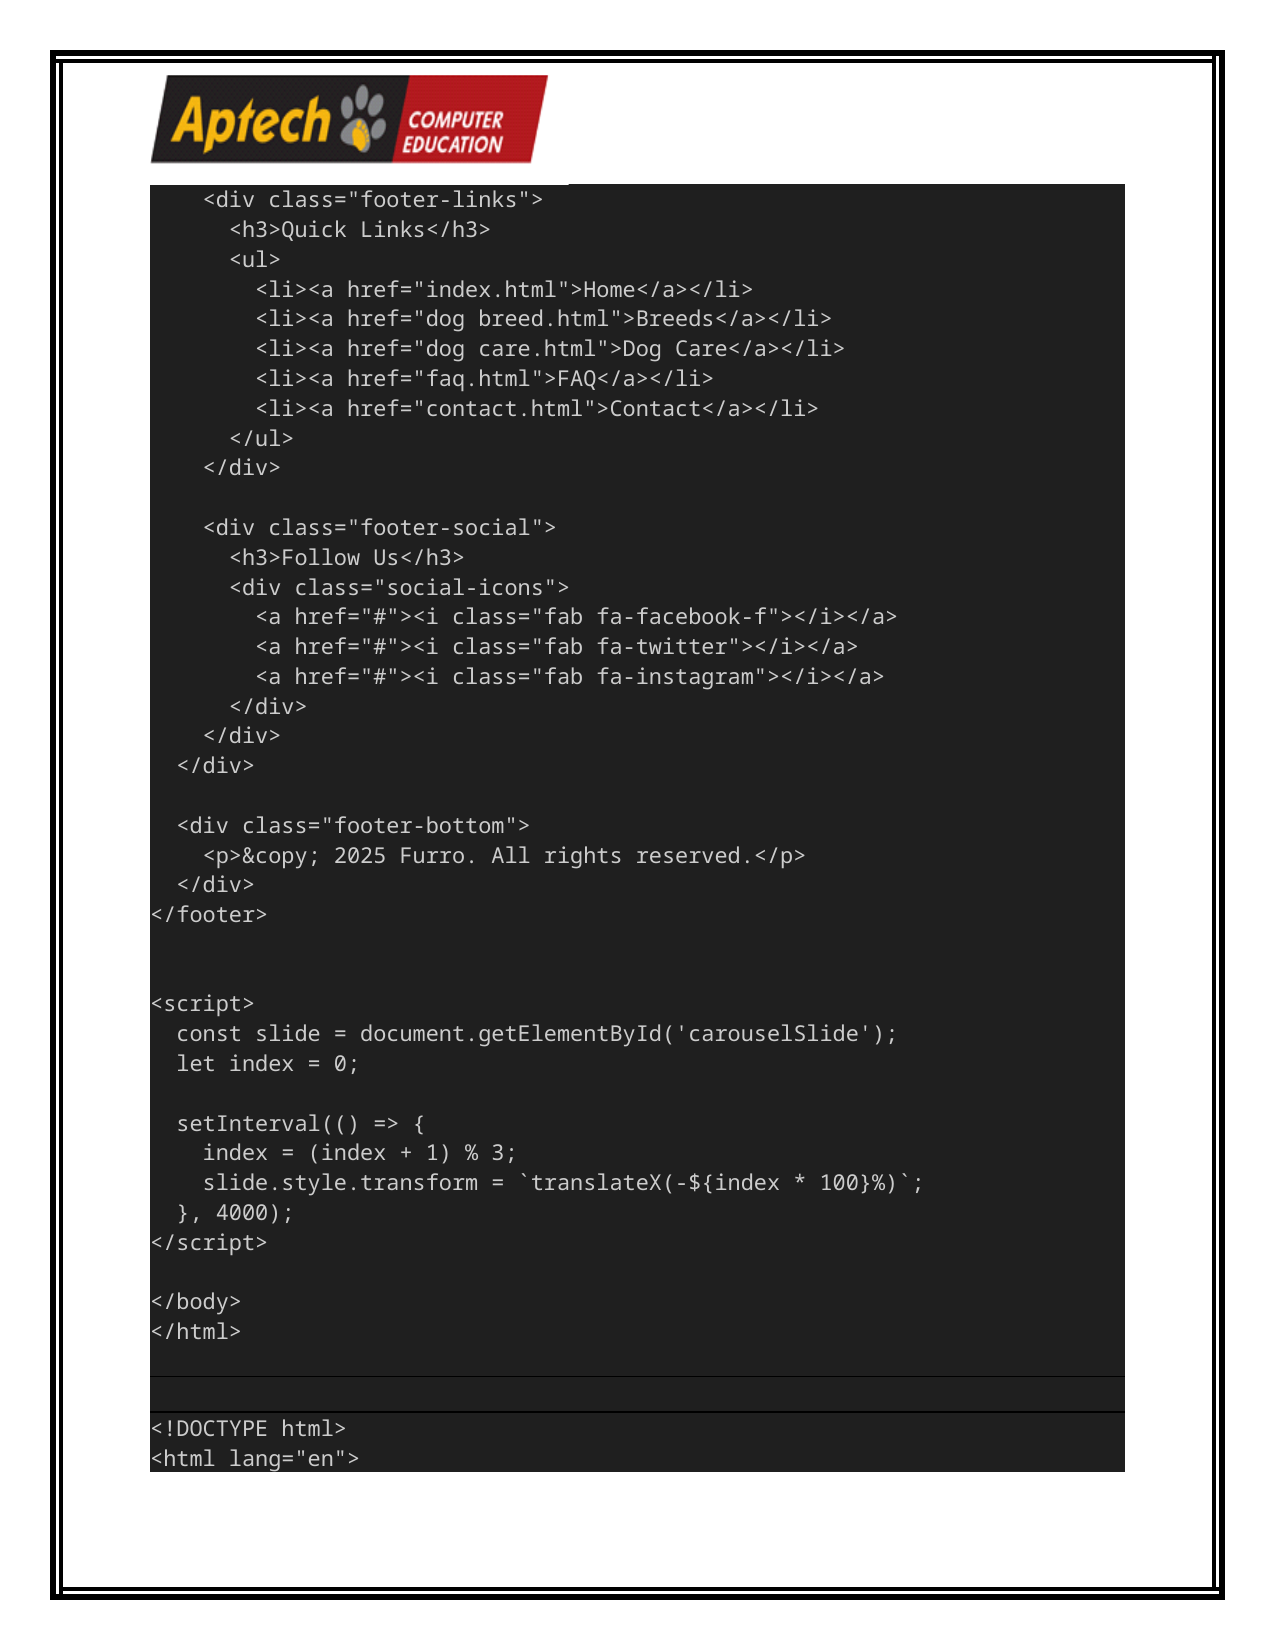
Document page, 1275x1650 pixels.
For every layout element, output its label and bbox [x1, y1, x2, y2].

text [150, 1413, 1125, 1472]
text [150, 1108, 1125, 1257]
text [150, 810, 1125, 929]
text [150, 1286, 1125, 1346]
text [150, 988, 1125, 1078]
picture [150, 75, 569, 185]
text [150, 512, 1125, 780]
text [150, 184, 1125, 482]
